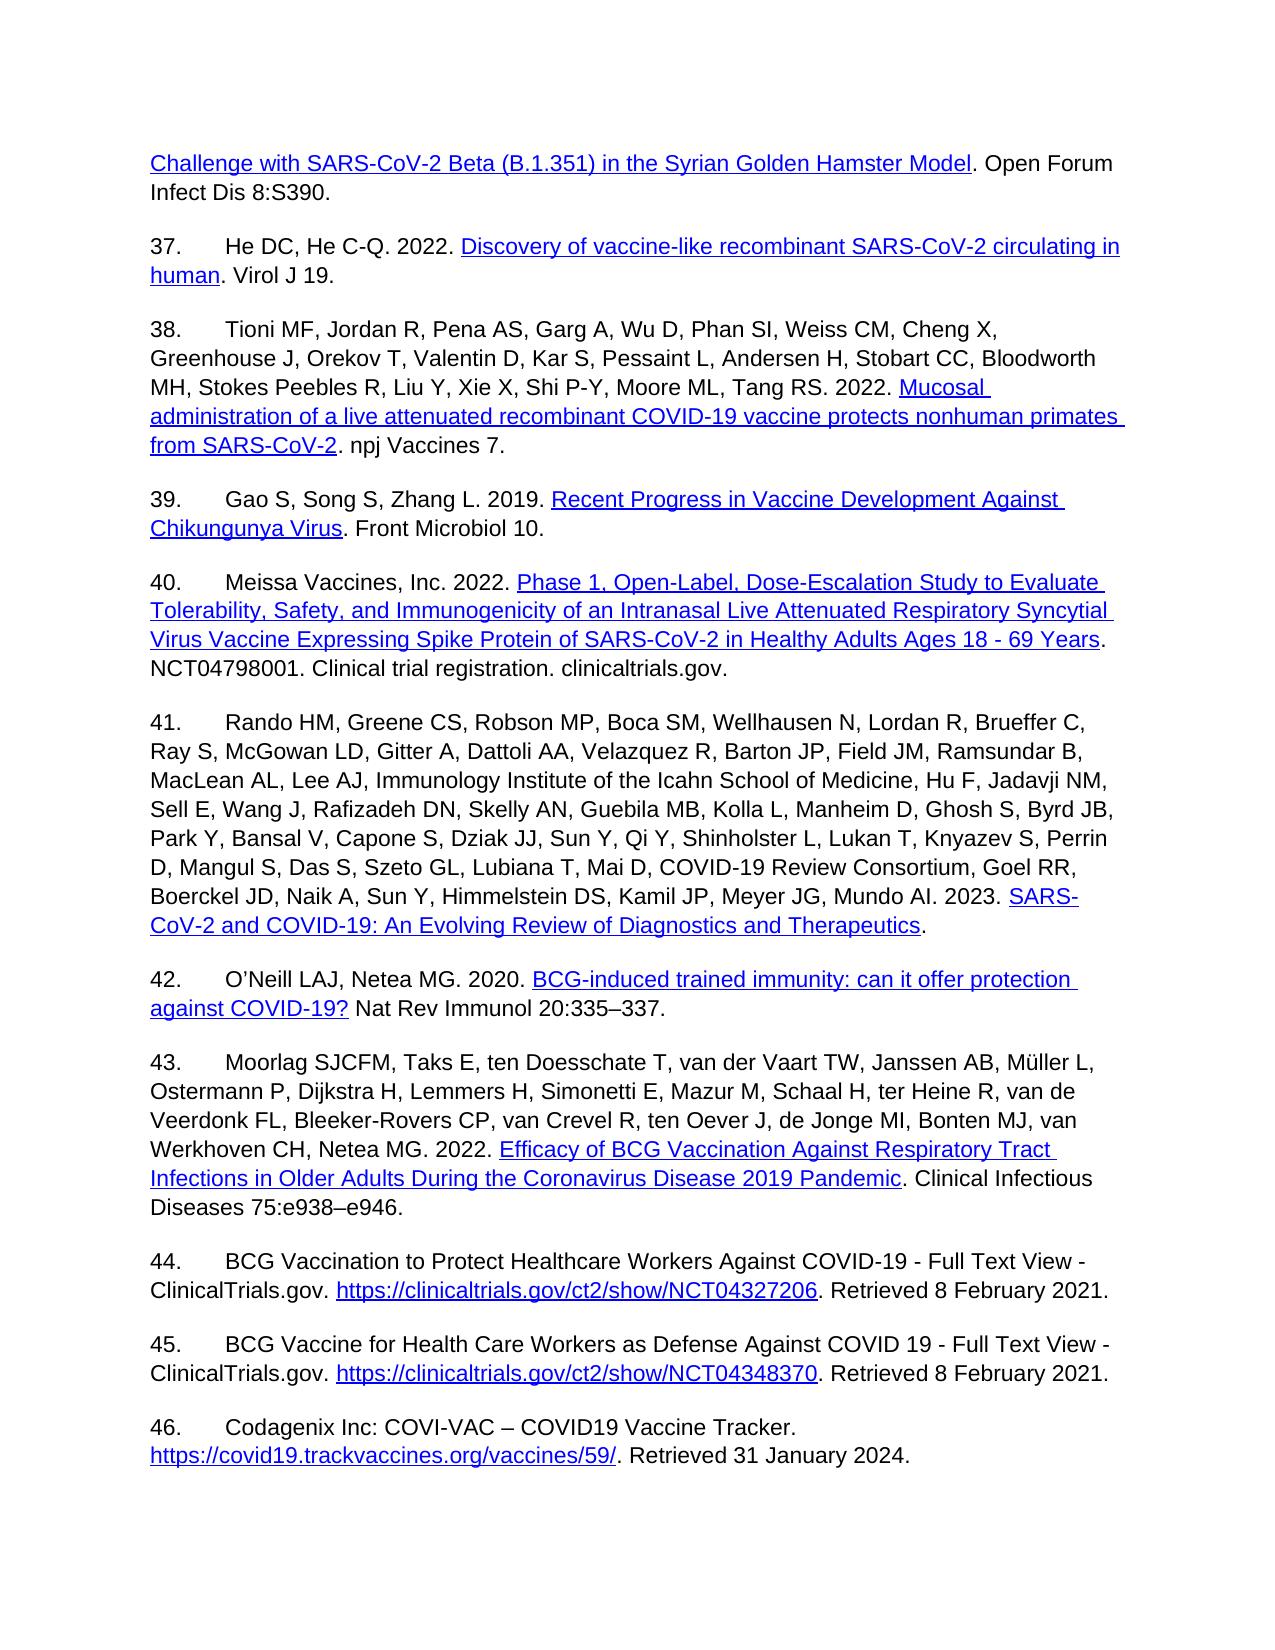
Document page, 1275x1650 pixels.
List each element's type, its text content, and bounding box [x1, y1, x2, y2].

text 45. BCG Vaccine for Health Care Workers as Defense Against COVID 19 - Full Text View - ClinicalTrials.gov. https://clinicaltrials.gov/ct2/show/NCT04348370. Retrieved 8 February 2021. [150, 1331, 1125, 1386]
text 46. Codagenix Inc: COVI-VAC – COVID19 Vaccine Tracker. https://covid19.trackvaccines.org/vaccines/59/. Retrieved 31 January 2024. [150, 1413, 1125, 1469]
text 43. Moorlag SJCFM, Taks E, ten Doesschate T, van der Vaart TW, Janssen AB, Müller L, Ostermann P, Dijkstra H, Lemmers H, Simonetti E, Mazur M, Schaal H, ter Heine R, van de Veerdonk FL, Bleeker-Rovers CP, van Crevel R, ten Oever J, de Jonge MI, Bonten MJ, van Werkhoven CH, Netea MG. 2022. Efficacy of BCG Vaccination Against Respiratory Tract Infections in Older Adults During the Coronavirus Disease 2019 Pandemic. Clinical Infectious Diseases 75:e938–e946. [150, 1049, 1125, 1220]
text 38. Tioni MF, Jordan R, Pena AS, Garg A, Wu D, Phan SI, Weiss CM, Cheng X, Greenhouse J, Orekov T, Valentin D, Kar S, Pessaint L, Andersen H, Stobart CC, Bloodworth MH, Stokes Peebles R, Liu Y, Xie X, Shi P-Y, Moore ML, Tang RS. 2022. Mucosal administration of a live attenuated recombinant COVID-19 vaccine protects nonhuman primates from SARS-CoV-2. npj Vaccines 7. [150, 427, 1125, 458]
text 37. He DC, He C-Q. 2022. Discovery of vaccine-like recombinant SARS-CoV-2 circulating in human. Virol J 19. [150, 233, 1125, 288]
text 42. O’Neill LAJ, Netea MG. 2020. BCG-induced trained immunity: can it offer protection against COVID-19? Nat Rev Immunol 20:335–337. [150, 966, 1125, 1021]
text 38. Tioni MF, Jordan R, Pena AS, Garg A, Wu D, Phan SI, Weiss CM, Cheng X, Greenhouse J, Orekov T, Valentin D, Kar S, Pessaint L, Andersen H, Stobart CC, Bloodworth MH, Stokes Peebles R, Liu Y, Xie X, Shi P-Y, Moore ML, Tang RS. 2022. Mucosal administration of a live attenuated recombinant COVID-19 vaccine protects nonhuman primates from SARS-CoV-2. npj Vaccines 7. [150, 316, 1125, 425]
text 40. Meissa Vaccines, Inc. 2022. Phase 1, Open-Label, Dose-Escalation Study to Evaluate Tolerability, Safety, and Immunogenicity of an Intranasal Live Attenuated Respiratory Syncytial Virus Vaccine Expressing Spike Protein of SARS-CoV-2 in Healthy Adults Ages 18 - 69 Years. NCT04798001. Clinical trial registration. clinicaltrials.gov. [150, 568, 1125, 682]
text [150, 150, 1125, 205]
text 41. Rando HM, Greene CS, Robson MP, Boca SM, Wellhausen N, Lordan R, Brueffer C, Ray S, McGowan LD, Gitter A, Dattoli AA, Velazquez R, Barton JP, Field JM, Ramsundar B, MacLean AL, Lee AJ, Immunology Institute of the Icahn School of Medicine, Hu F, Jadavji NM, Sell E, Wang J, Rafizadeh DN, Skelly AN, Guebila MB, Kolla L, Manheim D, Ghosh S, Byrd JB, Park Y, Bansal V, Capone S, Dziak JJ, Sun Y, Qi Y, Shinholster L, Lukan T, Knyazev S, Perrin D, Mangul S, Das S, Szeto GL, Lubiana T, Mai D, COVID-19 Review Consortium, Goel RR, Boerckel JD, Naik A, Sun Y, Himmelstein DS, Kamil JP, Meyer JG, Mundo AI. 2023. SARS-CoV-2 and COVID-19: An Evolving Review of Diagnostics and Therapeutics. [150, 709, 1125, 938]
text 44. BCG Vaccination to Protect Healthcare Workers Against COVID-19 - Full Text View - ClinicalTrials.gov. https://clinicaltrials.gov/ct2/show/NCT04327206. Retrieved 8 February 2021. [150, 1248, 1125, 1303]
text 39. Gao S, Song S, Zhang L. 2019. Recent Progress in Vaccine Development Against Chikungunya Virus. Front Microbiol 10. [150, 486, 1125, 541]
